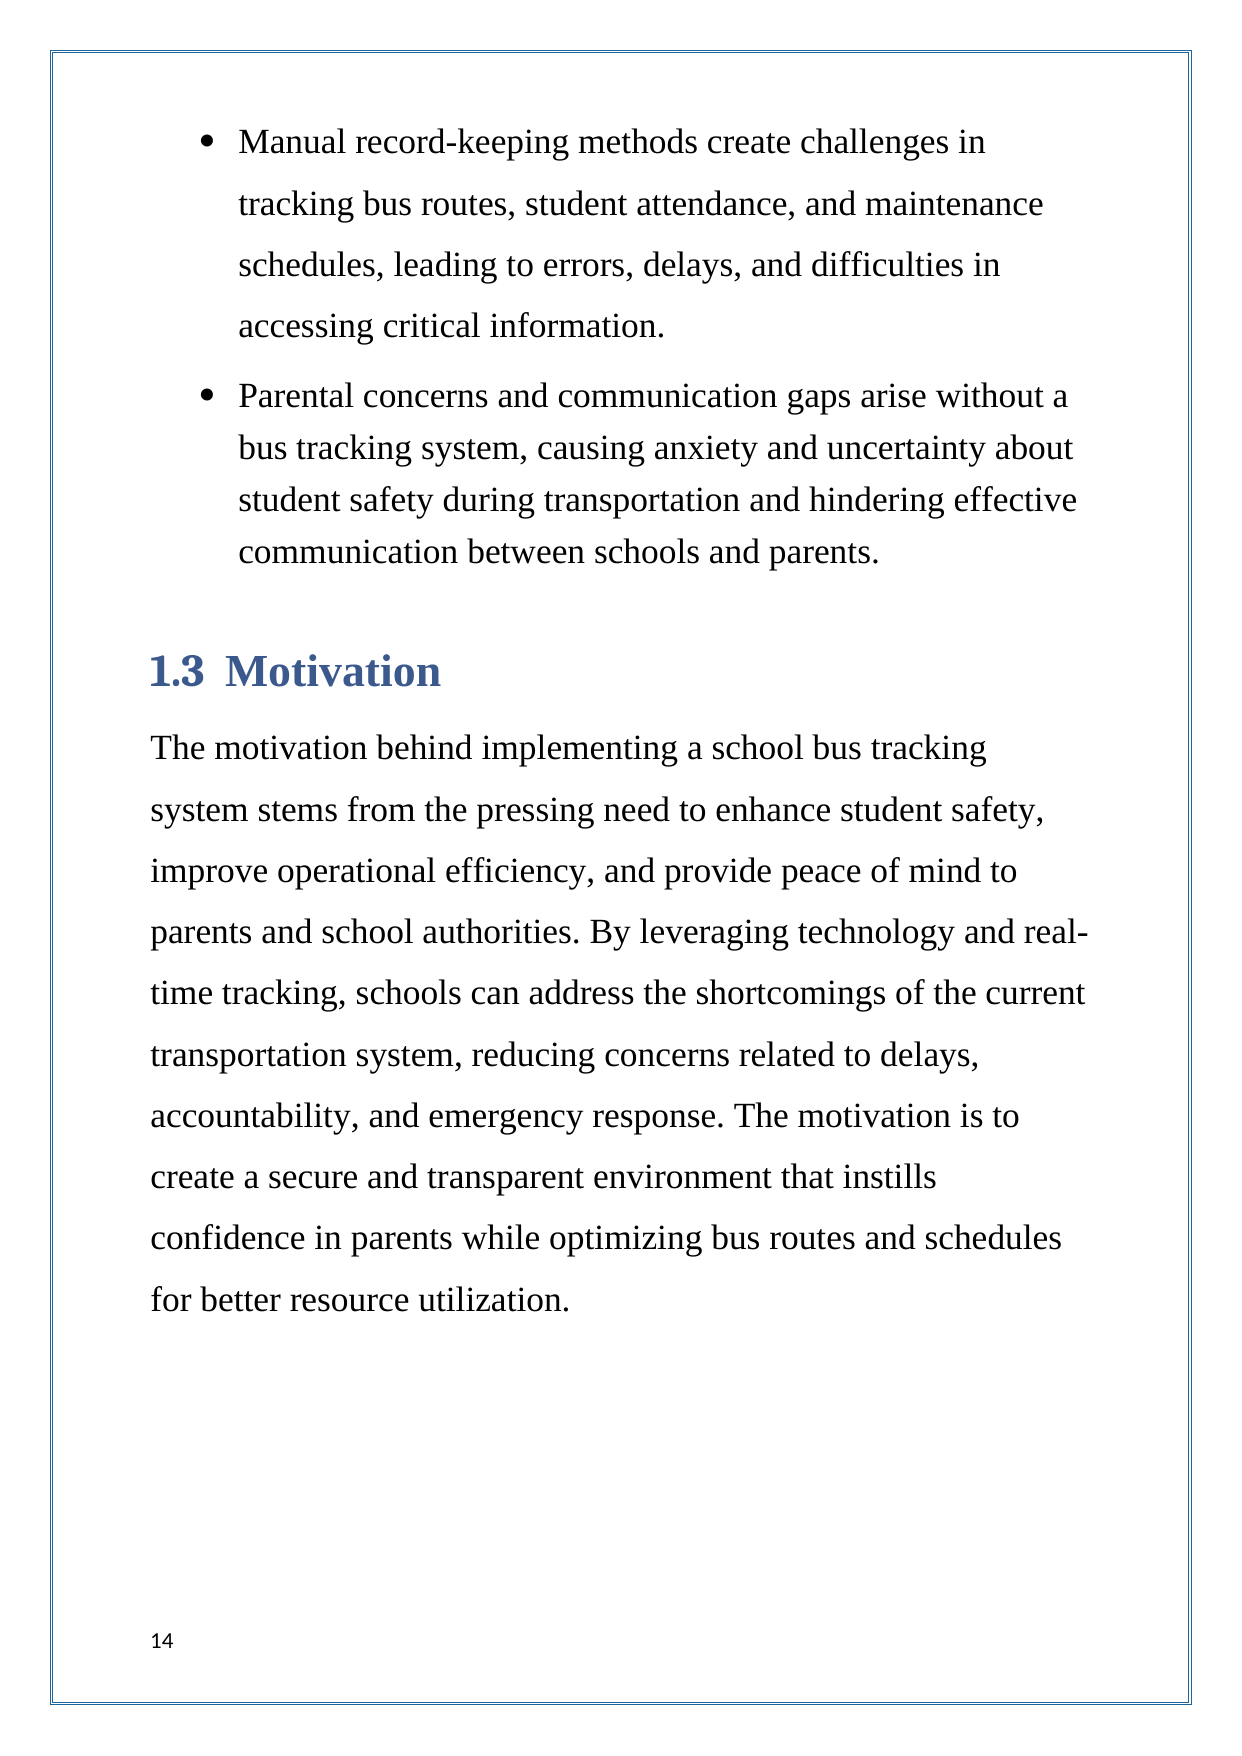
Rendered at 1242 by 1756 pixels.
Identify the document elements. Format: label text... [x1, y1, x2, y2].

subtitle Motivation [150, 643, 1187, 697]
text The motivation behind implementing a school bus tracking system stems from the pressing need to enhance student safety, improve operational efficiency, and provide peace of mind to parents and school authorities. By leveraging technology and real-time tracking, schools can address the shortcomings of the current transportation system, reducing concerns related to delays, accountability, and emergency response. The motivation is to create a secure and transparent environment that instills confidence in parents while optimizing bus routes and schedules for better resource utilization. [150, 727, 1091, 1319]
list Parental concerns and communication gaps arise without a bus tracking system, causing anxiety and uncertainty about student safety during transportation and hindering effective communication between schools and parents. [201, 374, 1091, 572]
list Manual record-keeping methods create challenges in tracking bus routes, student attendance, and maintenance schedules, leading to errors, delays, and difficulties in accessing critical information. [201, 121, 1091, 345]
